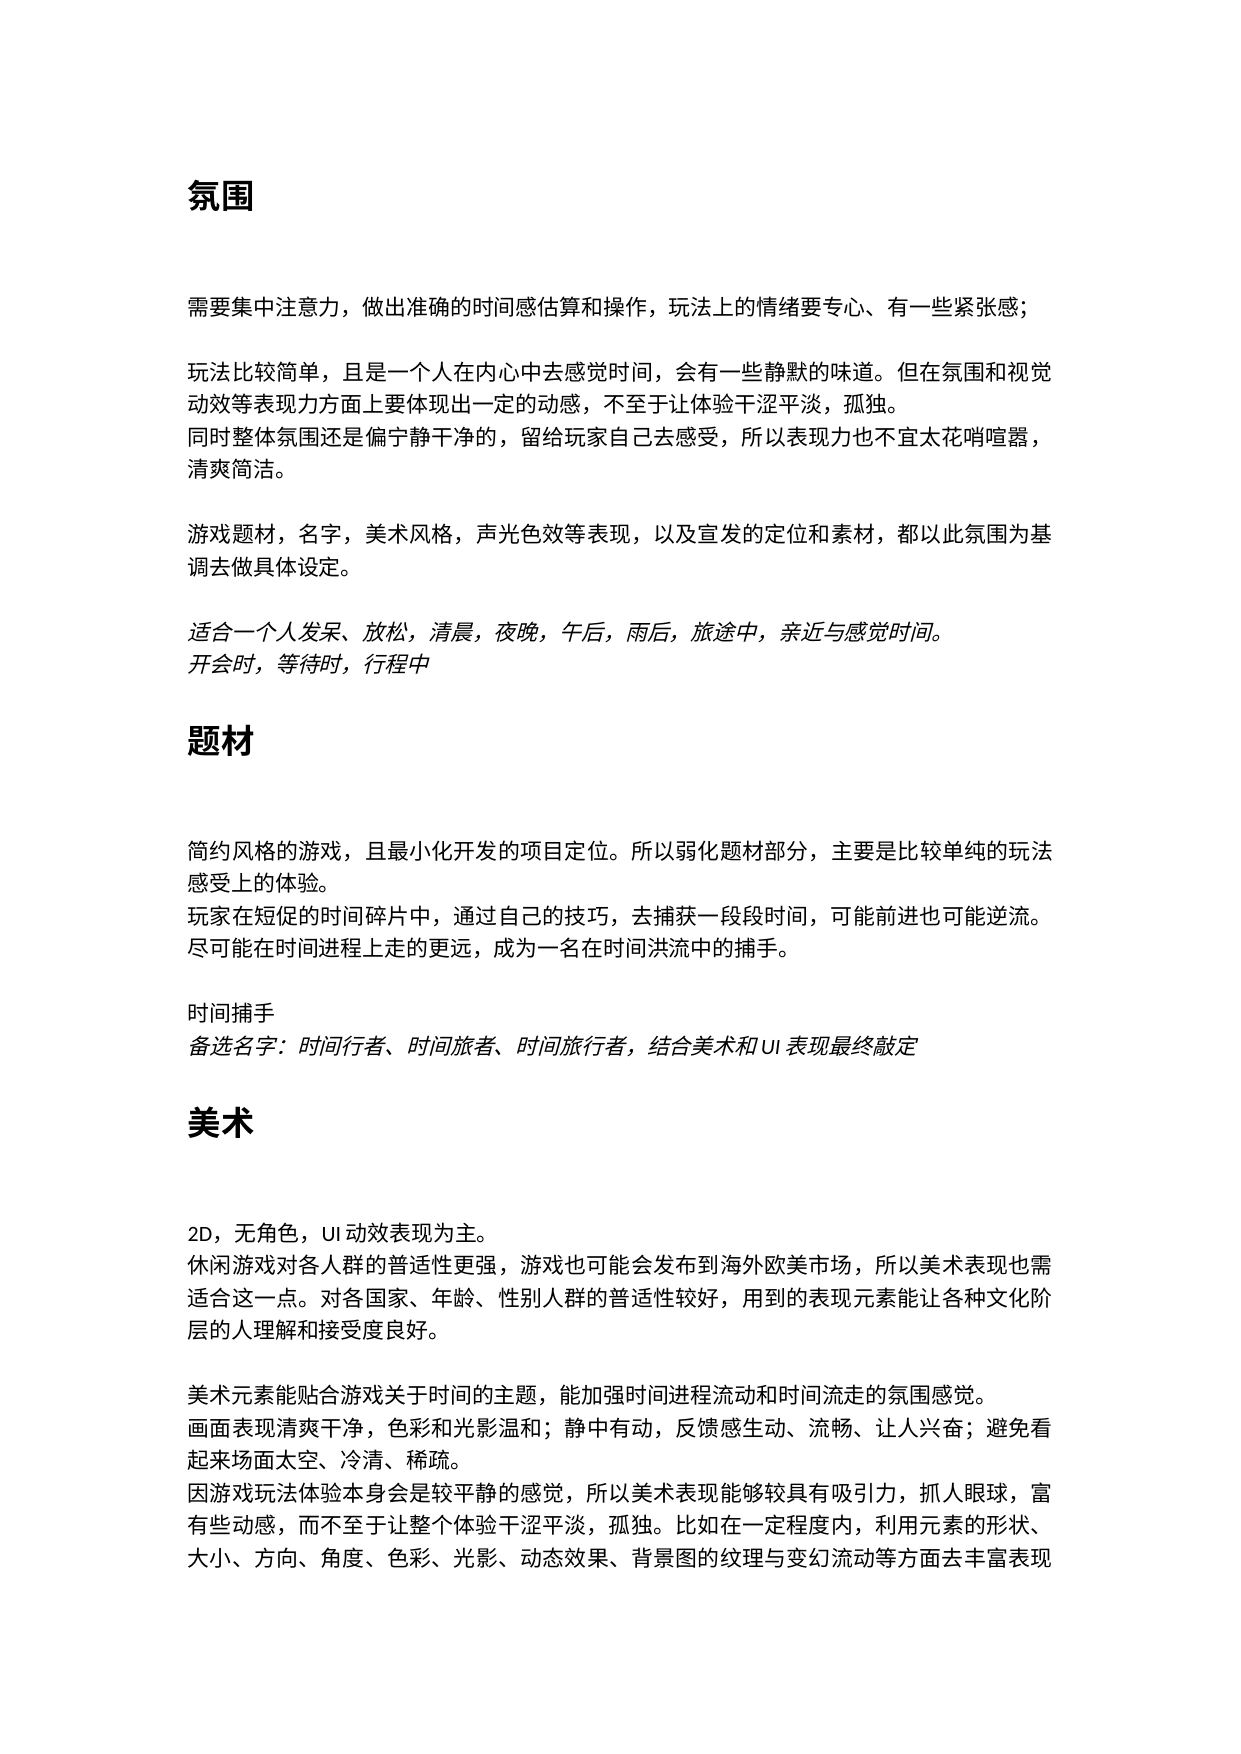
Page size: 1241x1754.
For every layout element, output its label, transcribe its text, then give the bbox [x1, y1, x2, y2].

text 玩法比较简单，且是一个人在内心中去感觉时间，会有一些静默的味道。但在氛围和视觉动效等表现力方面上要体现出一定的动感，不至于让体验干涩平淡，孤独。 [187, 354, 1053, 419]
text 时间捕手 [187, 996, 1053, 1028]
text 适合一个人发呆、放松，清晨，夜晚，午后，雨后，旅途中，亲近与感觉时间。 [187, 614, 1053, 647]
subtitle 题材 [187, 706, 1053, 771]
text 玩家在短促的时间碎片中，通过自己的技巧，去捕获一段段时间，可能前进也可能逆流。尽可能在时间进程上走的更远，成为一名在时间洪流中的捕手。 [187, 898, 1053, 963]
text 休闲游戏对各人群的普适性更强，游戏也可能会发布到海外欧美市场，所以美术表现也需适合这一点。对各国家、年龄、性别人群的普适性较好，用到的表现元素能让各种文化阶层的人理解和接受度良好。 [187, 1248, 1053, 1345]
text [187, 1475, 1053, 1573]
text 需要集中注意力，做出准确的时间感估算和操作，玩法上的情绪要专心、有一些紧张感； [187, 289, 1053, 322]
text 同时整体氛围还是偏宁静干净的，留给玩家自己去感受，所以表现力也不宜太花哨喧嚣，清爽简洁。 [187, 419, 1053, 484]
subtitle 美术 [187, 1088, 1053, 1153]
text 简约风格的游戏，且最小化开发的项目定位。所以弱化题材部分，主要是比较单纯的玩法感受上的体验。 [187, 833, 1053, 898]
text 游戏题材，名字，美术风格，声光色效等表现，以及宣发的定位和素材，都以此氛围为基调去做具体设定。 [187, 517, 1053, 582]
subtitle 氛围 [187, 162, 1053, 227]
text 画面表现清爽干净，色彩和光影温和；静中有动，反馈感生动、流畅、让人兴奋；避免看起来场面太空、冷清、稀疏。 [187, 1410, 1053, 1475]
text 开会时，等待时，行程中 [187, 647, 1053, 679]
text 备选名字：时间行者、时间旅者、时间旅行者，结合美术和UI表现最终敲定 [187, 1028, 1053, 1061]
text 美术元素能贴合游戏关于时间的主题，能加强时间进程流动和时间流走的氛围感觉。 [187, 1378, 1053, 1410]
text 2D，无角色，UI动效表现为主。 [187, 1215, 1053, 1248]
